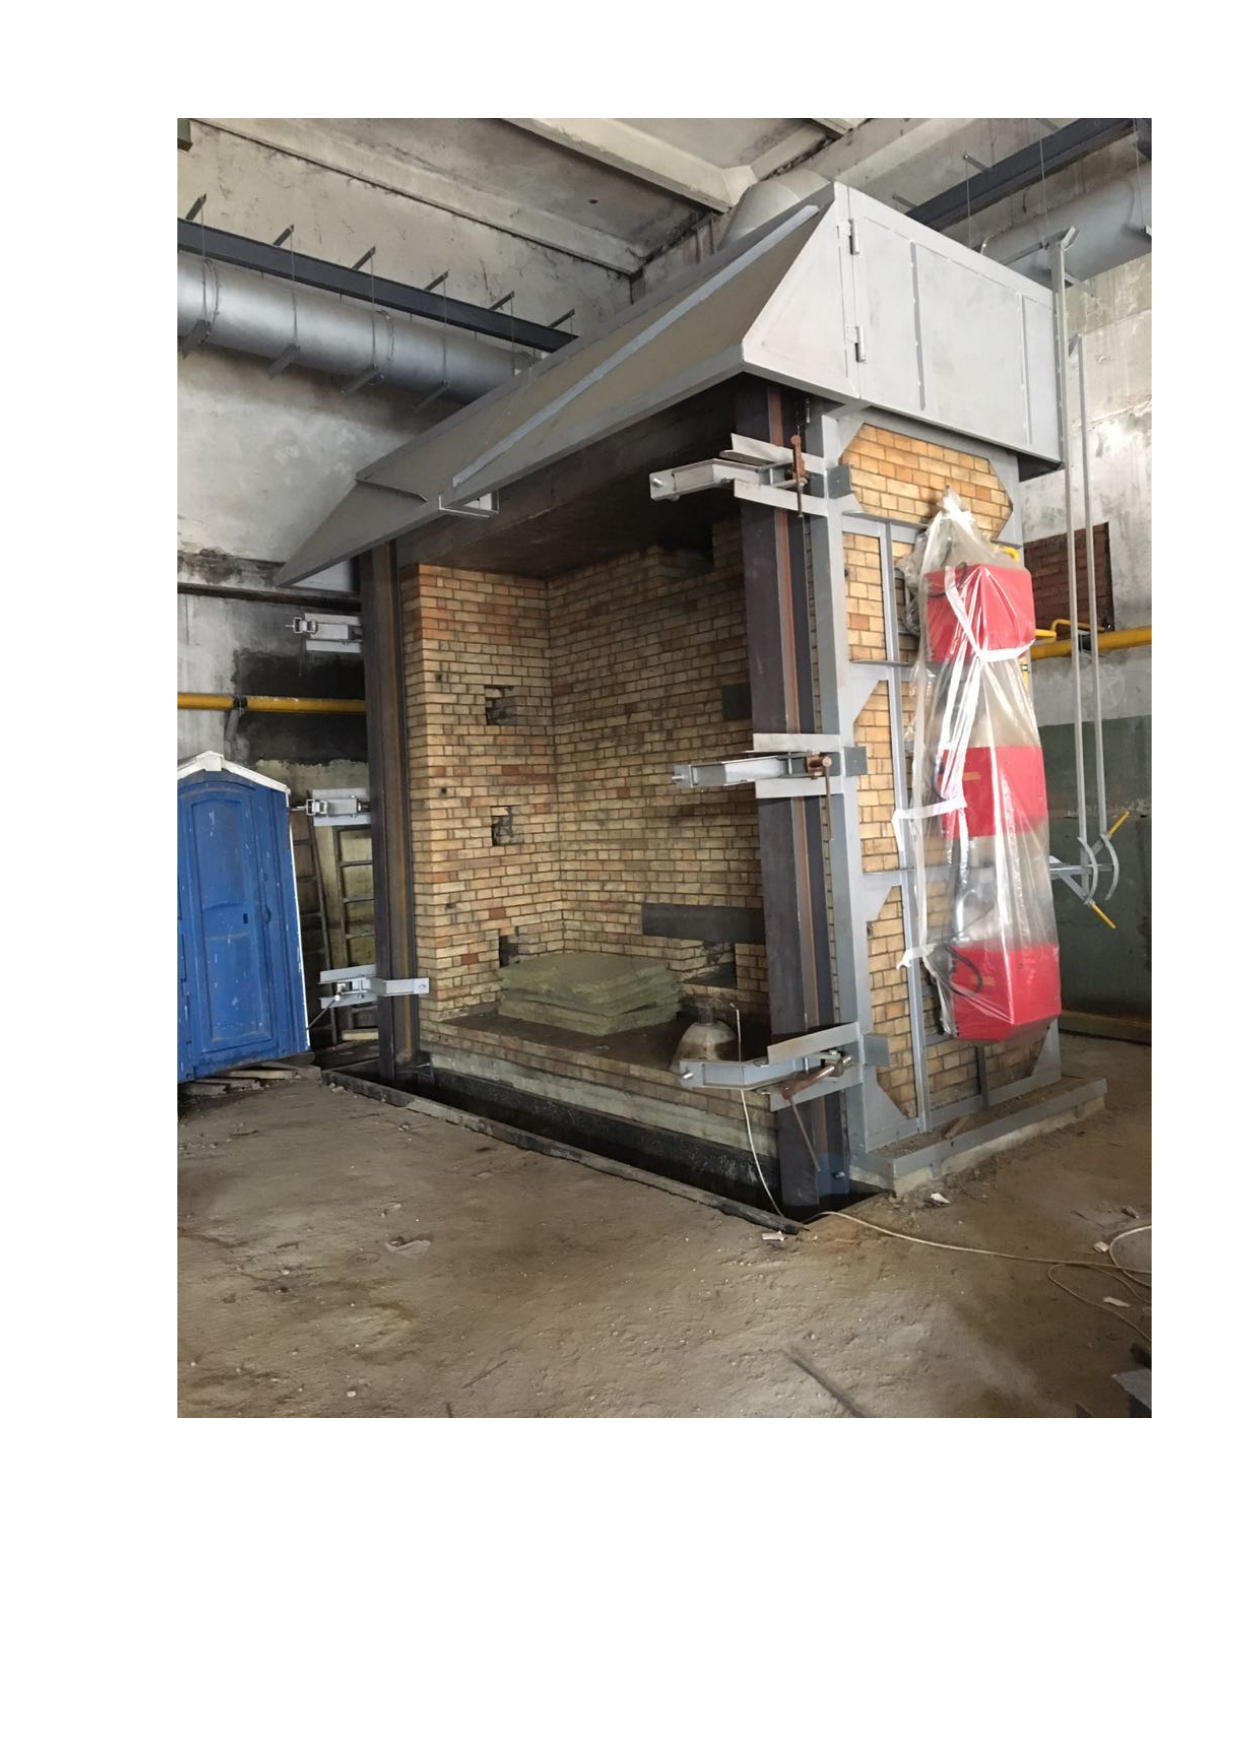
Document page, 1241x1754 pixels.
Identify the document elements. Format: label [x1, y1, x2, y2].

picture [177, 118, 1152, 1418]
